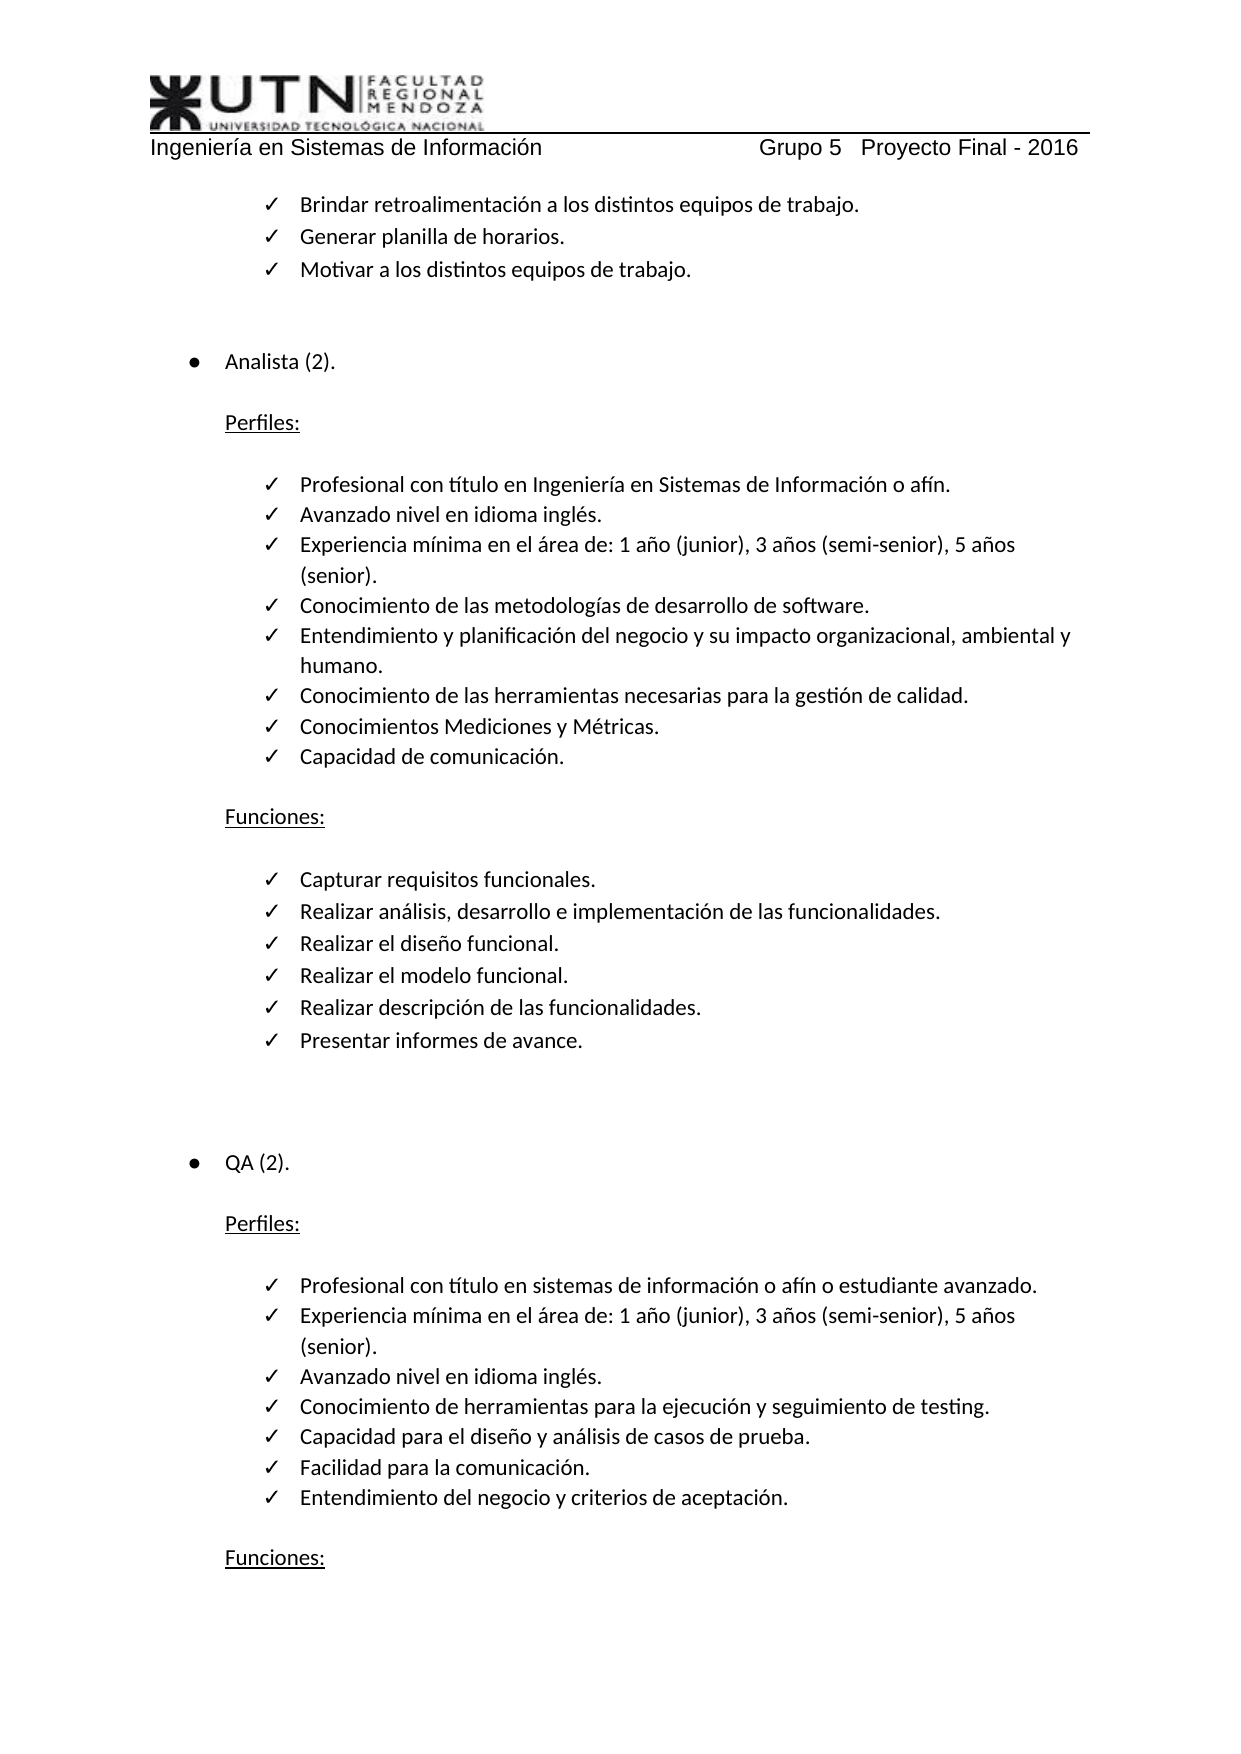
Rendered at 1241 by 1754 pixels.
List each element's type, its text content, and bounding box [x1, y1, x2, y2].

list Realizar descripción de las funcionalidades. [262, 993, 1090, 1022]
list Realizar el modelo funcional. [262, 961, 1090, 989]
list Facilidad para la comunicación. [262, 1453, 1090, 1481]
list Avanzado nivel en idioma inglés. [262, 500, 1090, 528]
list Avanzado nivel en idioma inglés. [262, 1362, 1090, 1390]
list Entendimiento y planificación del negocio y su impacto organizacional, ambiental y humano. [262, 621, 1090, 679]
list Conocimiento de herramientas para la ejecución y seguimiento de testing. [262, 1392, 1090, 1420]
list Realizar análisis, desarrollo e implementación de las funcionalidades. [262, 897, 1090, 925]
list Generar planilla de horarios. [262, 222, 1090, 251]
picture [150, 75, 485, 131]
list Capacidad de comunicación. [262, 742, 1090, 770]
list Capacidad para el diseño y análisis de casos de prueba. [262, 1422, 1090, 1450]
text Perfiles: [225, 408, 1090, 436]
list Motivar a los distintos equipos de trabajo. [262, 255, 1090, 283]
list Experiencia mínima en el área de: 1 año (junior), 3 años (semi-senior), 5 años (senior). [262, 1302, 1090, 1360]
text Funciones: [225, 802, 1090, 830]
list Conocimiento de las metodologías de desarrollo de software. [262, 591, 1090, 619]
list Profesional con título en sistemas de información o afín o estudiante avanzado. [262, 1271, 1090, 1299]
list QA (2). [187, 1148, 1090, 1177]
list Conocimientos Mediciones y Métricas. [262, 712, 1090, 740]
list Brindar retroalimentación a los distintos equipos de trabajo. [262, 190, 1090, 218]
list Realizar el diseño funcional. [262, 929, 1090, 957]
list Analista (2). [187, 347, 1090, 375]
list Experiencia mínima en el área de: 1 año (junior), 3 años (semi-senior), 5 años (senior). [262, 531, 1090, 589]
list Presentar informes de avance. [262, 1026, 1090, 1054]
list Conocimiento de las herramientas necesarias para la gestión de calidad. [262, 682, 1090, 709]
text Perfiles: [225, 1209, 1090, 1237]
list Profesional con título en Ingeniería en Sistemas de Información o afín. [262, 470, 1090, 498]
list Entendimiento del negocio y criterios de aceptación. [262, 1483, 1090, 1511]
text Funciones: [225, 1543, 1090, 1571]
list Capturar requisitos funcionales. [262, 865, 1090, 893]
